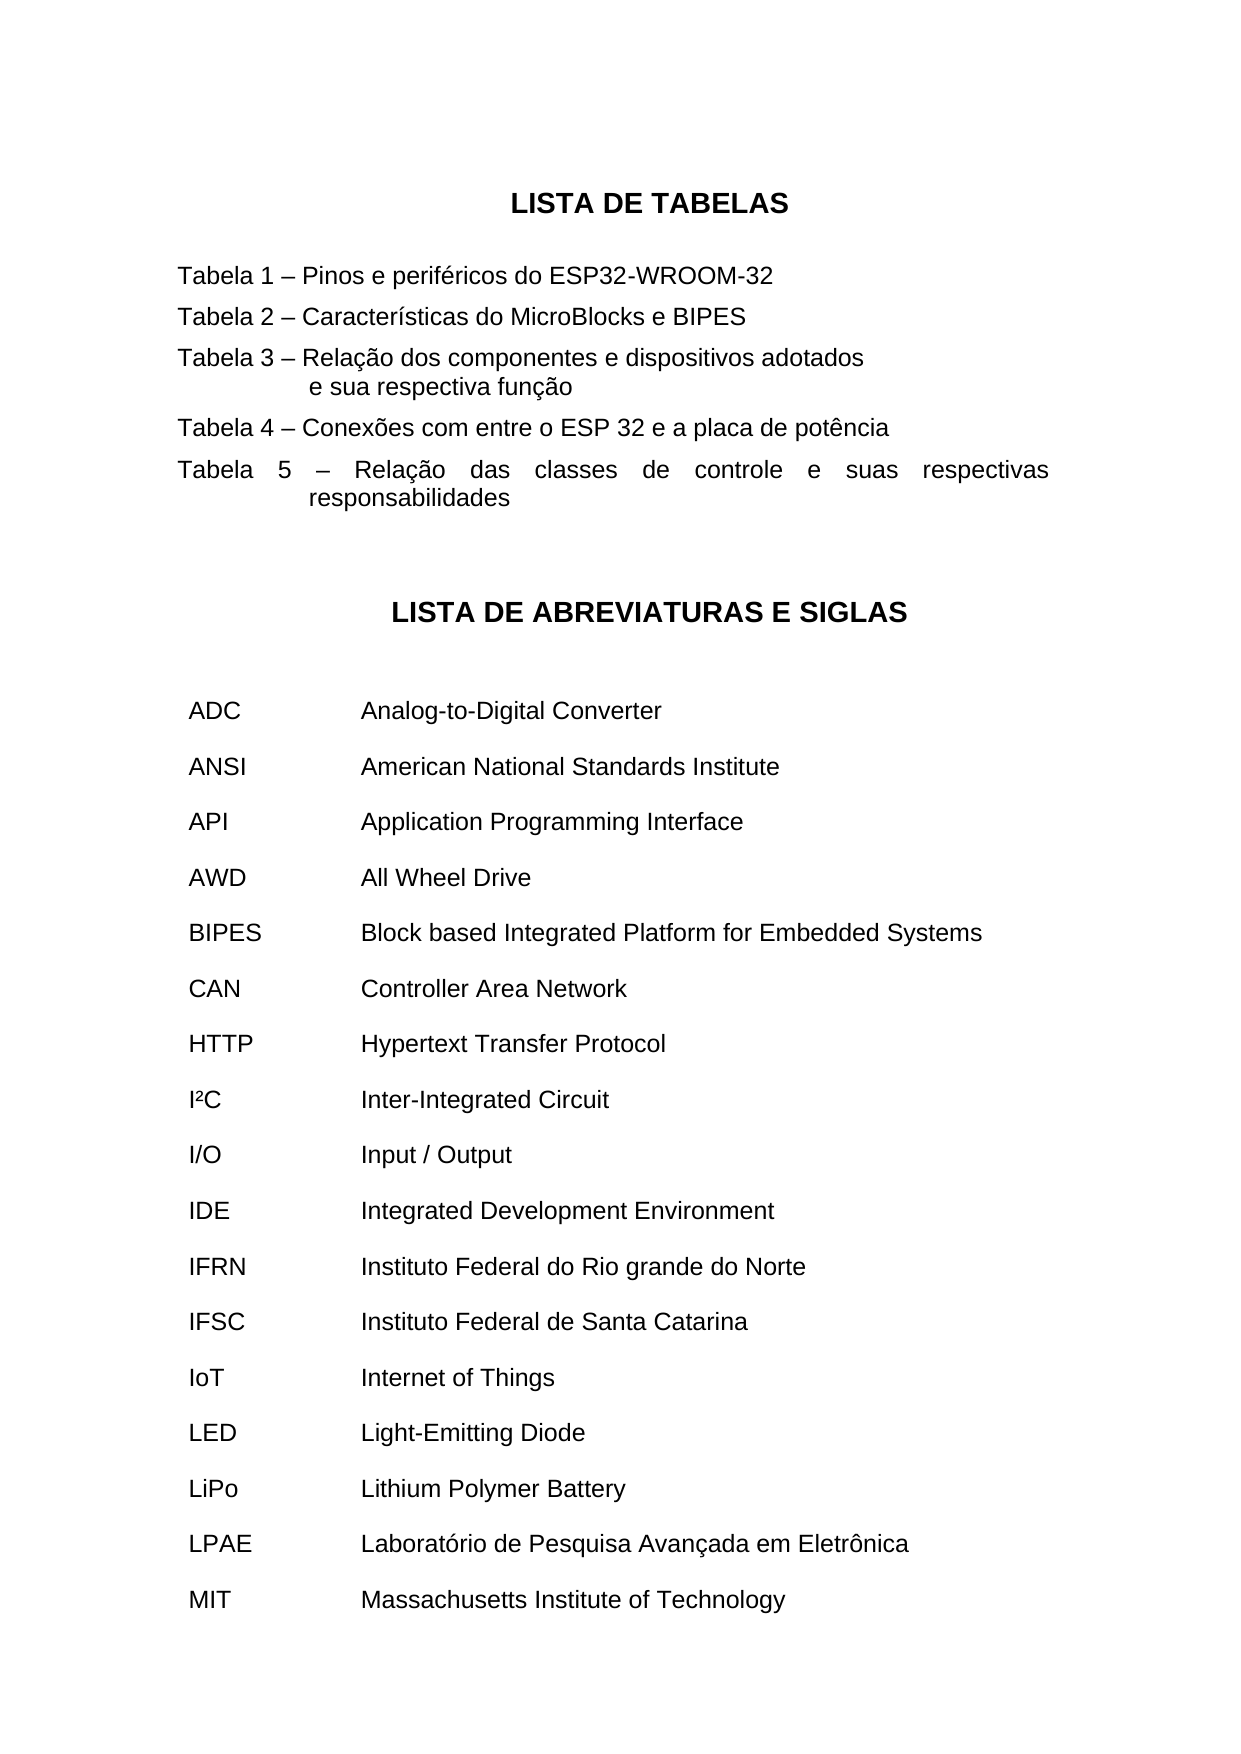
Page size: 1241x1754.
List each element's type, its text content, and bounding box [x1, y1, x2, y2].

table_cell IFSC [177, 1295, 349, 1350]
table_cell American National Standards Institute [349, 739, 1122, 795]
table_cell Integrated Development Environment [349, 1184, 1122, 1239]
text LISTA DE ABREVIATURAS E SIGLAS [177, 595, 1122, 628]
table_cell LED [177, 1406, 349, 1461]
table_header ADC [177, 684, 349, 739]
text LISTA DE TABELAS [177, 186, 1122, 220]
table_cell Lithium Polymer Battery [349, 1461, 1122, 1517]
table_cell CAN [177, 961, 349, 1017]
table_cell I/O [177, 1128, 349, 1183]
table_cell Hypertext Transfer Protocol [349, 1017, 1122, 1072]
table_cell AWD [177, 850, 349, 906]
table_cell Application Programming Interface [349, 795, 1122, 850]
table_cell API [177, 795, 349, 850]
table_cell LiPo [177, 1461, 349, 1517]
table_cell Internet of Things [349, 1350, 1122, 1406]
table_header Analog-to-Digital Converter [349, 684, 1122, 739]
table_cell HTTP [177, 1017, 349, 1072]
table_cell Light-Emitting Diode [349, 1406, 1122, 1461]
table_cell MIT [177, 1572, 349, 1613]
table_cell All Wheel Drive [349, 850, 1122, 906]
table_cell IDE [177, 1184, 349, 1239]
table_cell IFRN [177, 1239, 349, 1294]
table_cell Input / Output [349, 1128, 1122, 1183]
table_cell Laboratório de Pesquisa Avançada em Eletrônica [349, 1517, 1122, 1572]
table_cell Block based Integrated Platform for Embedded Systems [349, 906, 1122, 961]
table_cell ANSI [177, 739, 349, 795]
table_cell IoT [177, 1350, 349, 1406]
table_cell I²C [177, 1073, 349, 1128]
table_cell Controller Area Network [349, 961, 1122, 1017]
table_cell Instituto Federal de Santa Catarina [349, 1295, 1122, 1350]
table_cell Instituto Federal do Rio grande do Norte [349, 1239, 1122, 1294]
table_cell LPAE [177, 1517, 349, 1572]
table_cell Inter-Integrated Circuit [349, 1073, 1122, 1128]
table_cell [349, 1572, 1122, 1613]
table_cell BIPES [177, 906, 349, 961]
